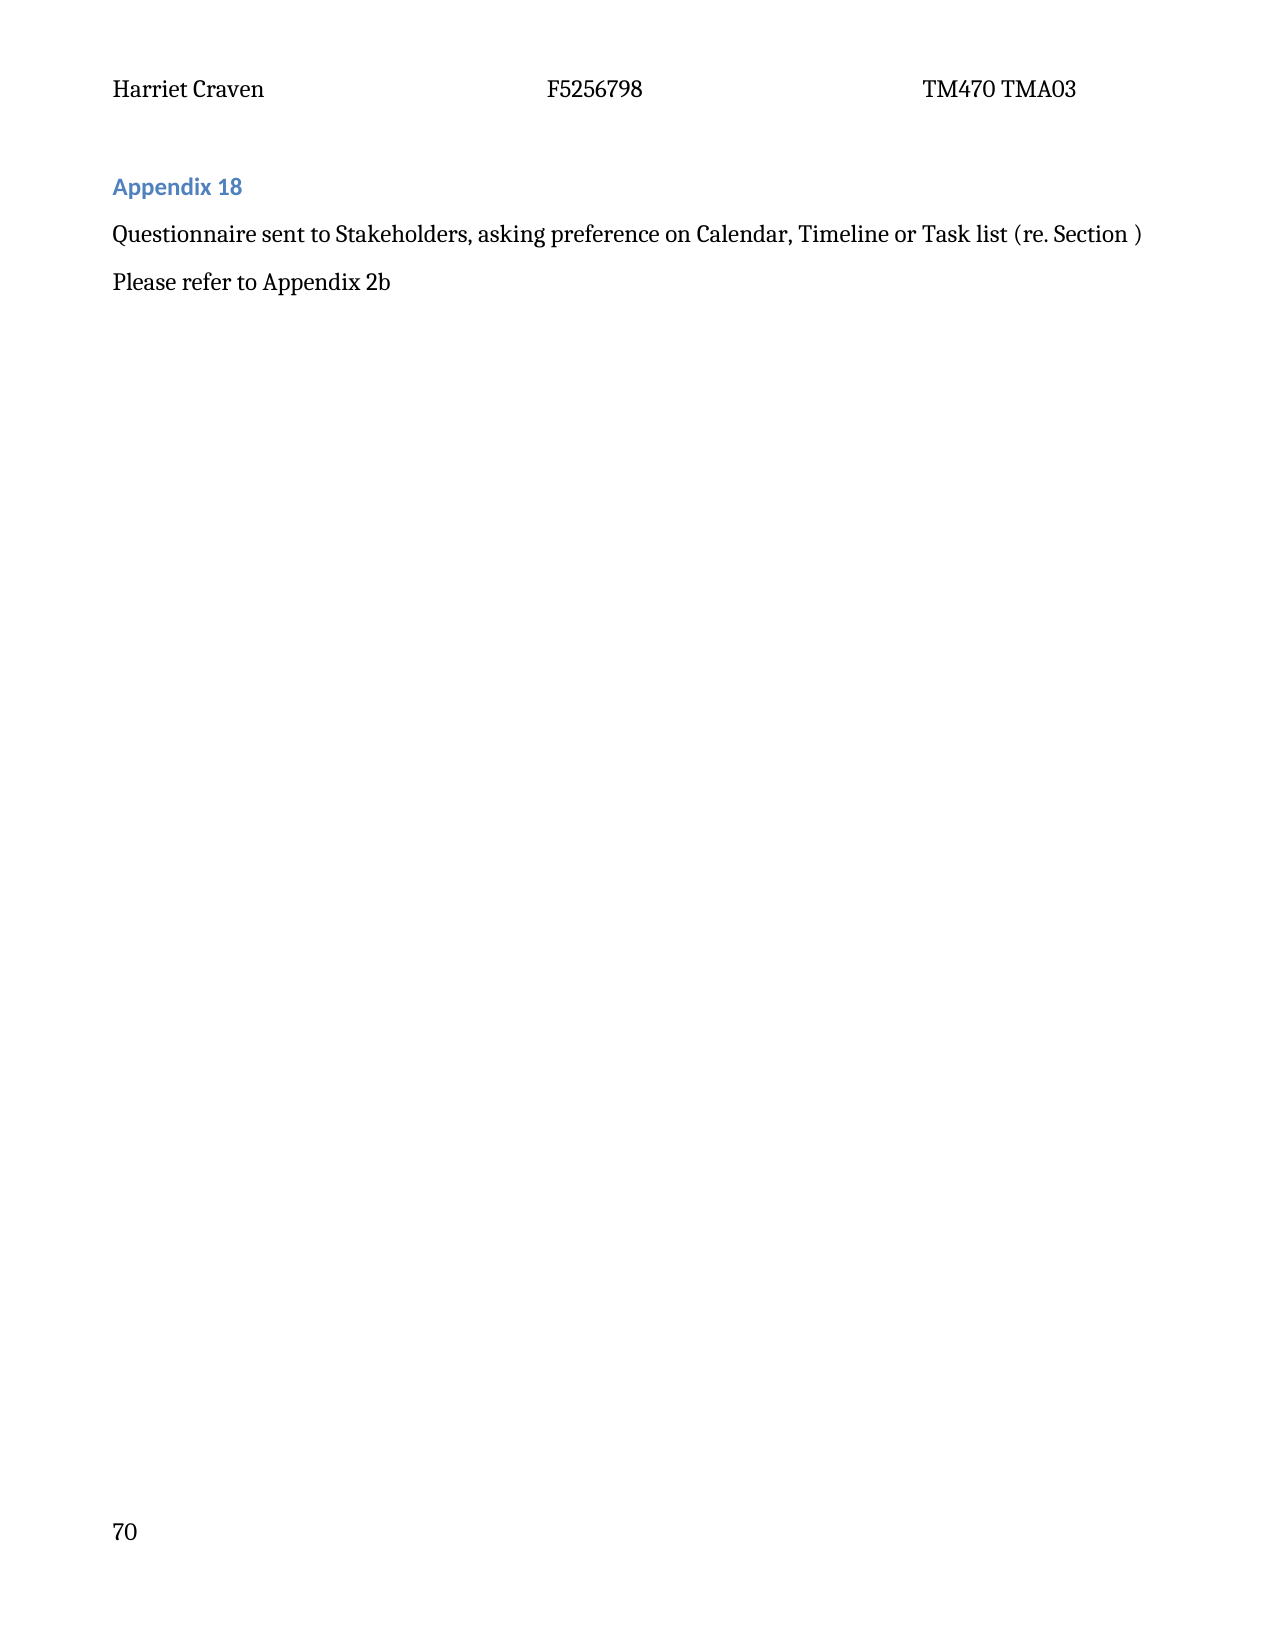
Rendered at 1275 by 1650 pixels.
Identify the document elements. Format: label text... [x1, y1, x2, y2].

subtitle Appendix 18 [112, 171, 1162, 201]
text Questionnaire sent to Stakeholders, asking preference on Calendar, Timeline or Task list (re. Section ) [112, 220, 1162, 249]
text Please refer to Appendix 2b [112, 268, 1162, 296]
